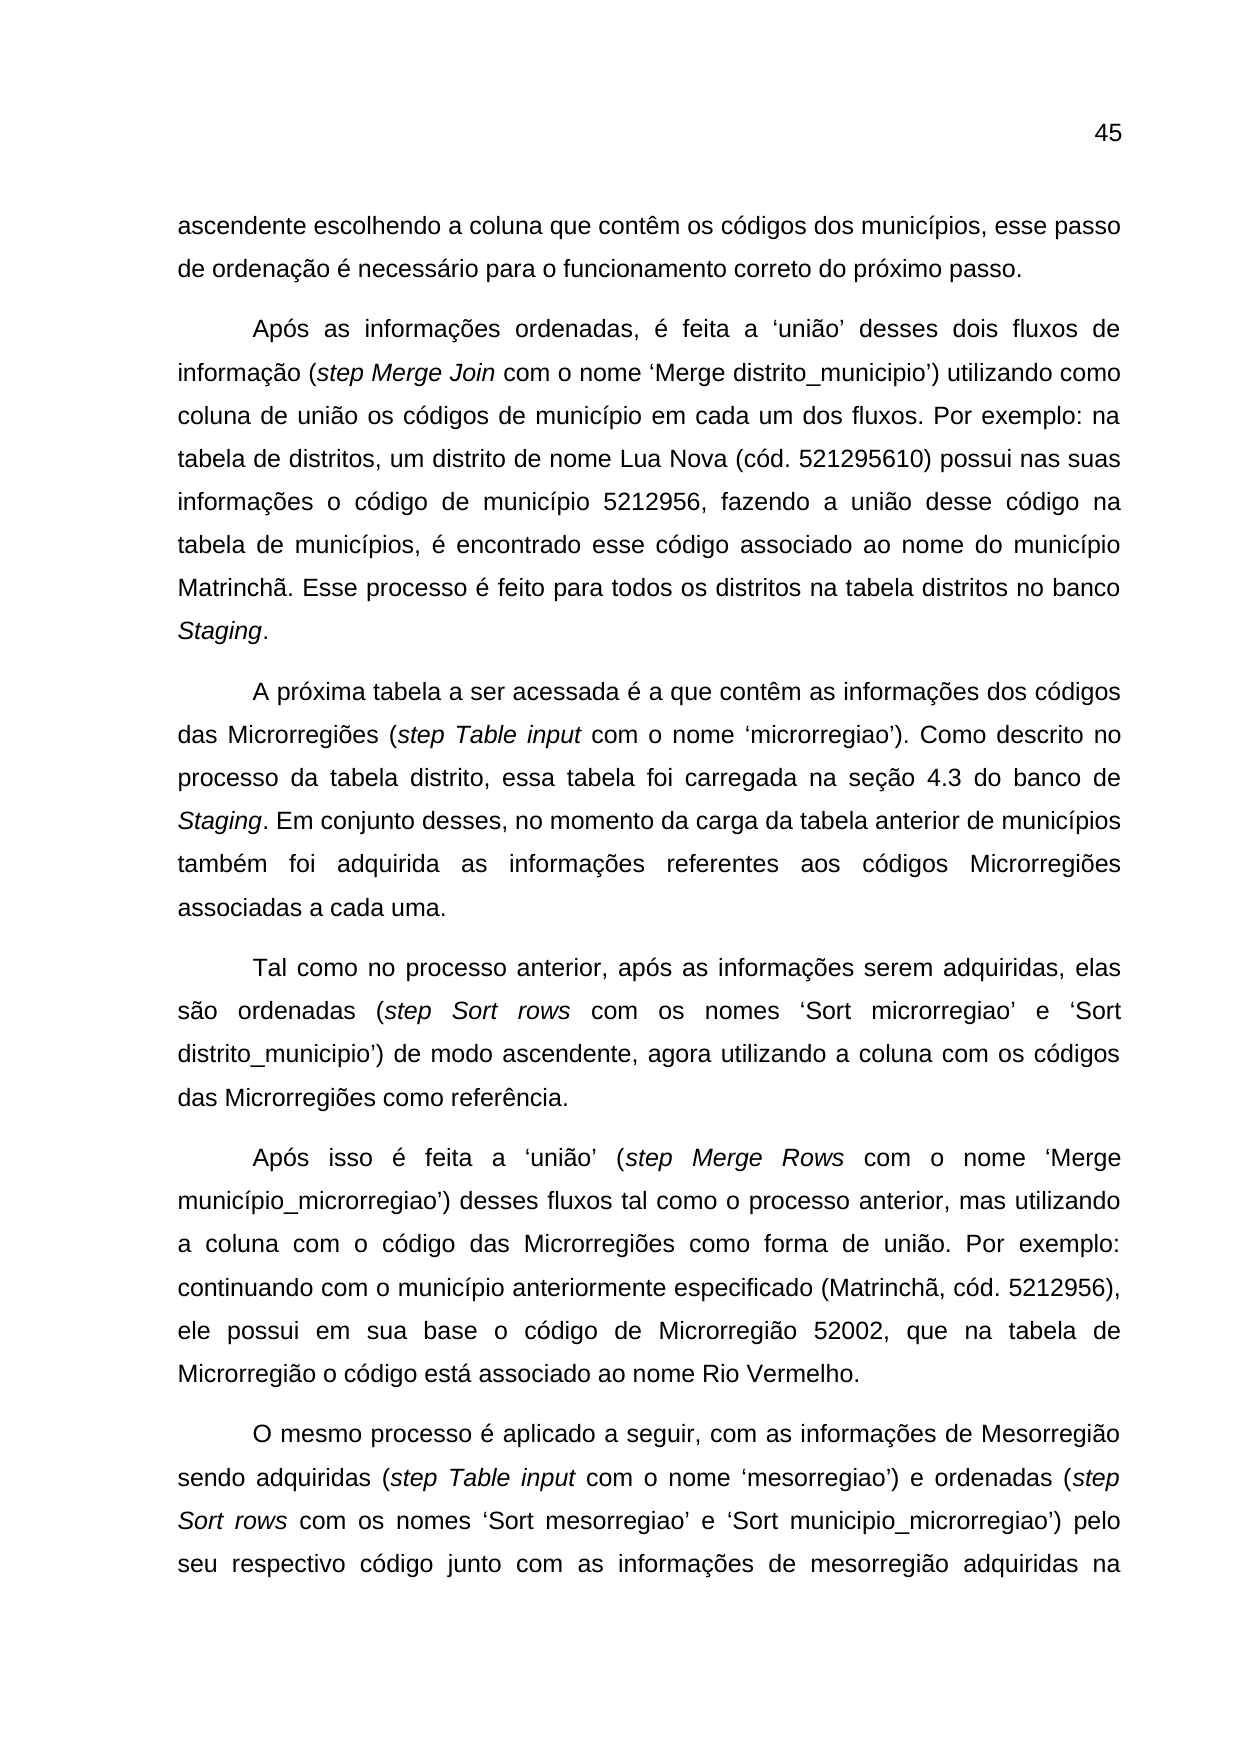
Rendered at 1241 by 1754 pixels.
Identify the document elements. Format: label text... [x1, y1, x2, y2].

text Após isso é feita a ‘união’ (step Merge Rows com o nome ‘Merge município_microrregiao’) desses fluxos tal como o processo anterior, mas utilizando a coluna com o código das Microrregiões como forma de união. Por exemplo: continuando com o município anteriormente especificado (Matrinchã, cód. 5212956), ele possui em sua base o código de Microrregião 52002, que na tabela de Microrregião o código está associado ao nome Rio Vermelho. [177, 1143, 1122, 1387]
text Tal como no processo anterior, após as informações serem adquiridas, elas são ordenadas (step Sort rows com os nomes ‘Sort microrregiao’ e ‘Sort distrito_municipio’) de modo ascendente, agora utilizando a coluna com os códigos das Microrregiões como referência. [177, 953, 1122, 1111]
text Após as informações ordenadas, é feita a ‘união’ desses dois fluxos de informação (step Merge Join com o nome ‘Merge distrito_municipio’) utilizando como coluna de união os códigos de município em cada um dos fluxos. Por exemplo: na tabela de distritos, um distrito de nome Lua Nova (cód. 521295610) possui nas suas informações o código de município 5212956, fazendo a união desse código na tabela de municípios, é encontrado esse código associado ao nome do município Matrinchã. Esse processo é feito para todos os distritos na tabela distritos no banco Staging. [177, 314, 1122, 645]
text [177, 1419, 1122, 1577]
text A próxima tabela a ser acessada é a que contêm as informações dos códigos das Microrregiões (step Table input com o nome ‘microrregiao’). Como descrito no processo da tabela distrito, essa tabela foi carregada na seção 4.3 do banco de Staging. Em conjunto desses, no momento da carga da tabela anterior de municípios também foi adquirida as informações referentes aos códigos Microrregiões associadas a cada uma. [177, 677, 1122, 921]
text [177, 211, 1122, 282]
